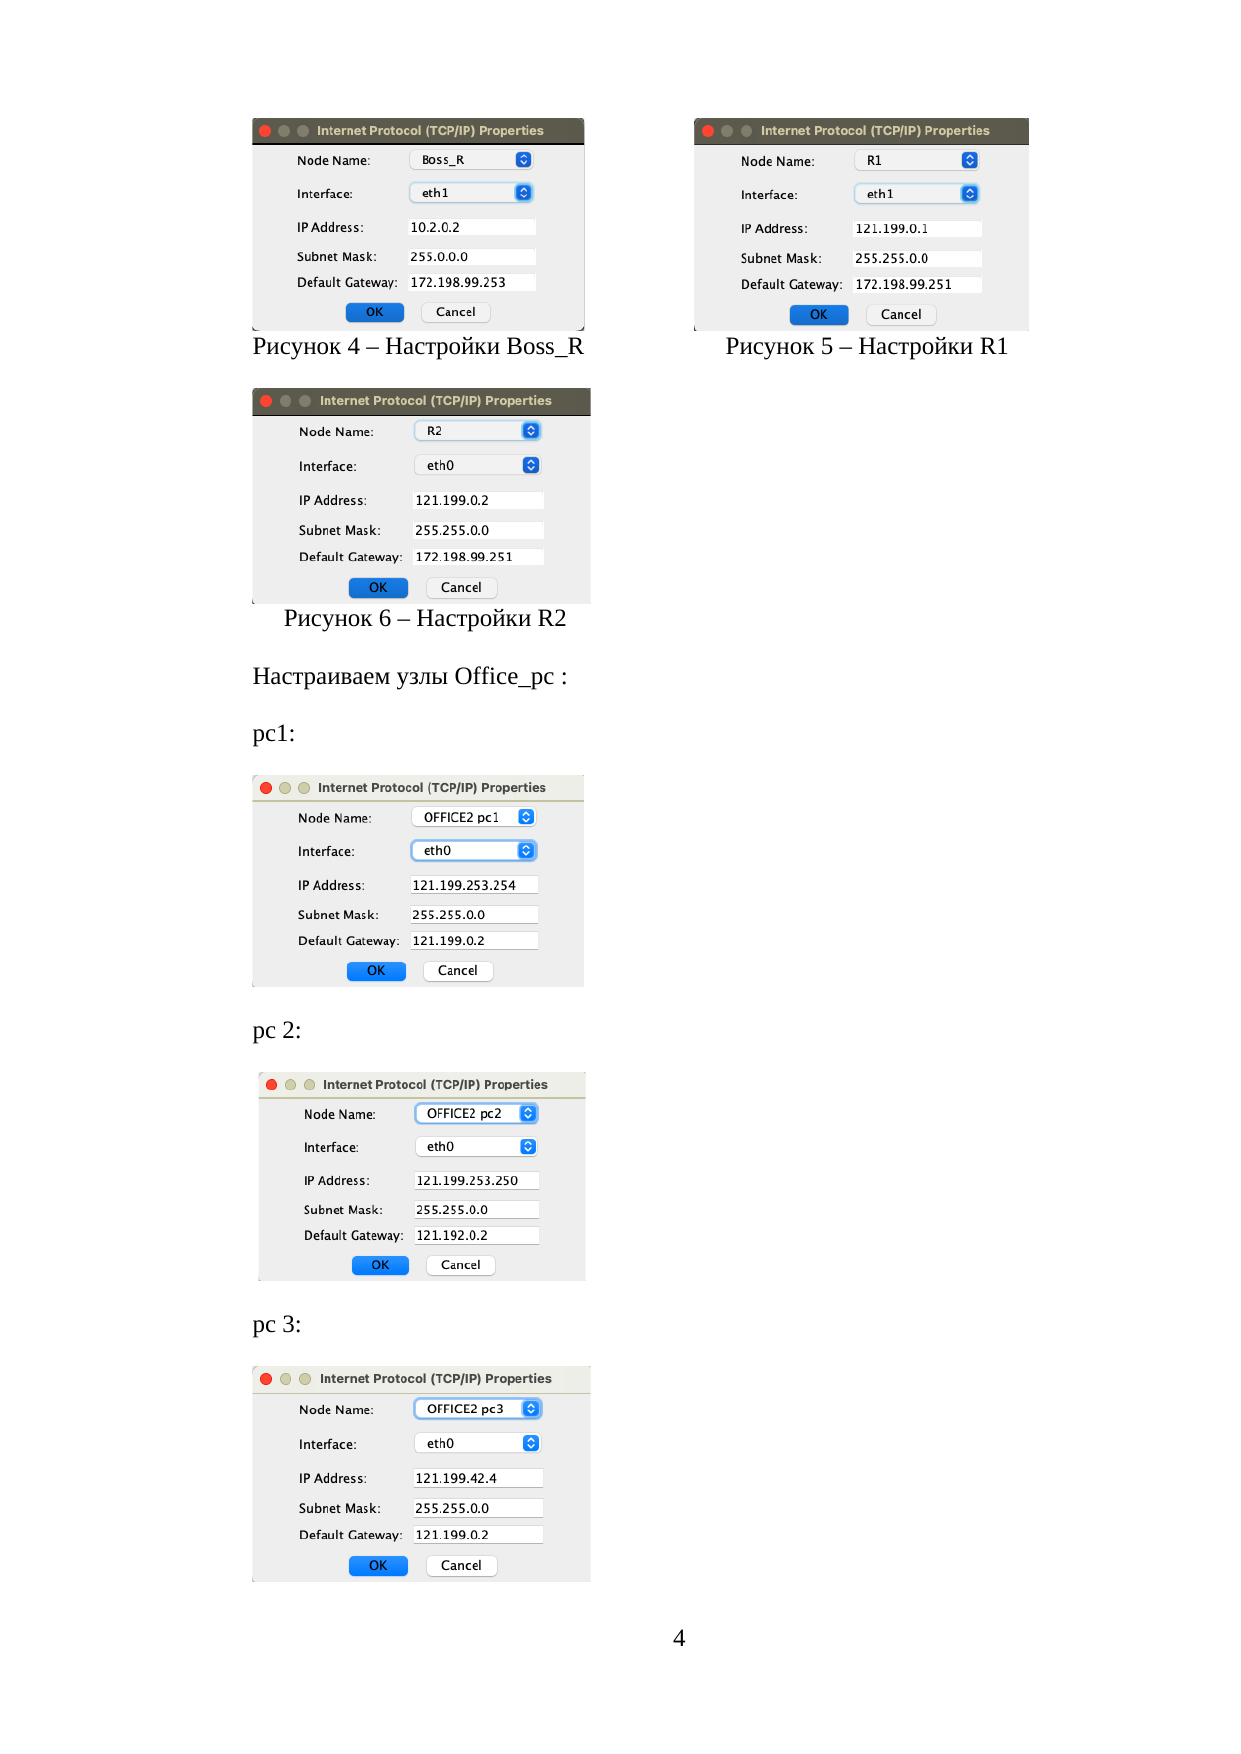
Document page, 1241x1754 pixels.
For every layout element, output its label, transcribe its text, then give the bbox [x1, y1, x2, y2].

list Настраиваем узлы Office_pc : [252, 661, 1181, 689]
picture [252, 388, 591, 604]
picture [252, 775, 584, 987]
picture [258, 1072, 586, 1281]
picture [252, 1366, 591, 1582]
list pc 2: [252, 1015, 1181, 1044]
picture [694, 118, 1029, 331]
list Рисунок 6 – Настройки R2 [252, 603, 1181, 632]
list pc1: [252, 718, 1181, 747]
list Рисунок 4 – Настройки Boss_R Рисунок 5 – Настройки R1 [252, 331, 1181, 359]
list pc 3: [252, 1309, 1181, 1338]
picture [252, 118, 585, 331]
